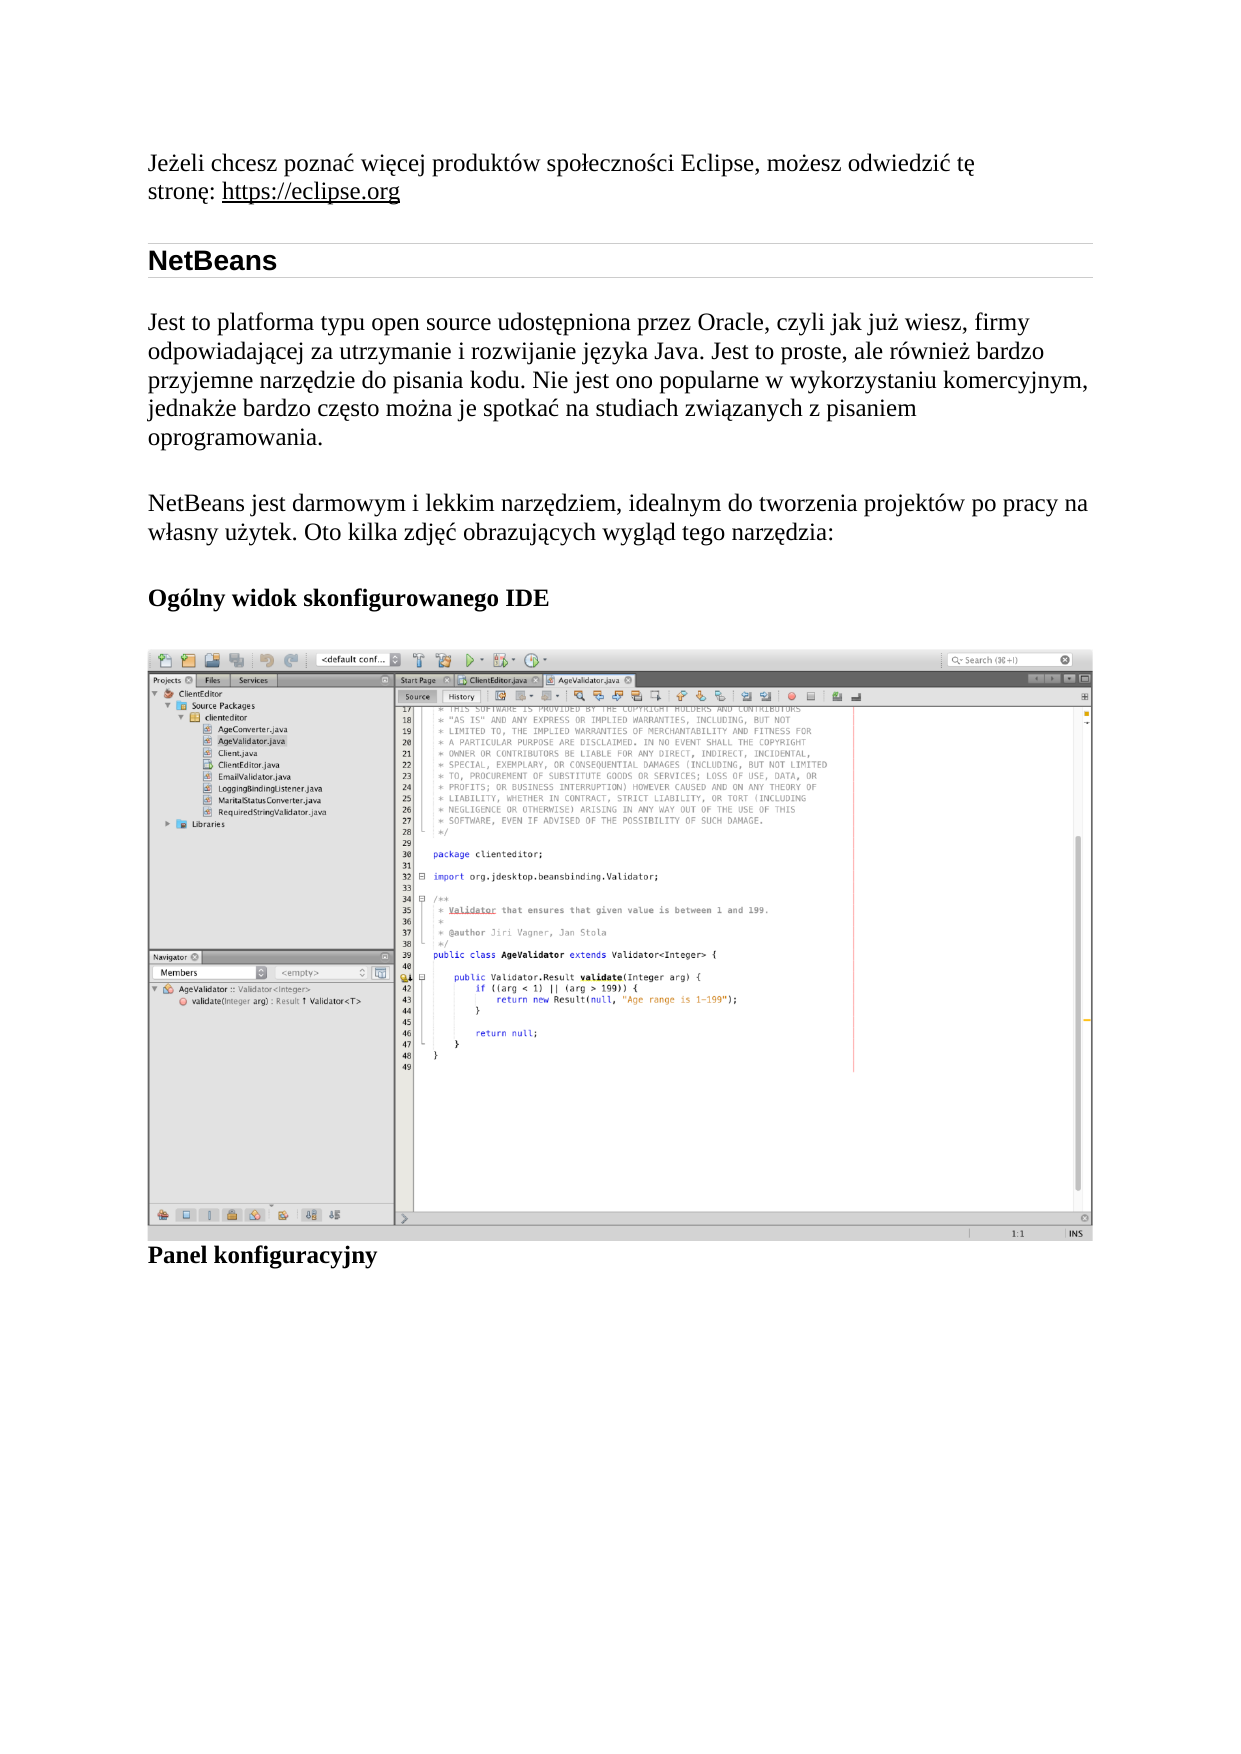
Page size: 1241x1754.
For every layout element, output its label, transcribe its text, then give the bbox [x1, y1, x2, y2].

text NetBeans [148, 244, 1093, 277]
text Panel konfiguracyjny [148, 1241, 1093, 1269]
text Jeżeli chcesz poznać więcej produktów społeczności Eclipse, możesz odwiedzić tę stronę: https://eclipse.org [148, 148, 1093, 205]
text Ogólny widok skonfigurowanego IDE [148, 583, 1093, 612]
text Jest to platforma typu open source udostępniona przez Oracle, czyli jak już wiesz, firmy odpowiadającej za utrzymanie i rozwijanie języka Java. Jest to proste, ale również bardzo przyjemne narzędzie do pisania kodu. Nie jest ono popularne w wykorzystaniu komercyjnym, jednakże bardzo często można je spotkać na studiach związanych z pisaniem oprogramowania. [148, 307, 1093, 451]
text NetBeans jest darmowym i lekkim narzędziem, idealnym do tworzenia projektów po pracy na własny użytek. Oto kilka zdjęć obrazujących wygląd tego narzędzia: [148, 488, 1093, 546]
picture [147, 649, 1093, 1241]
